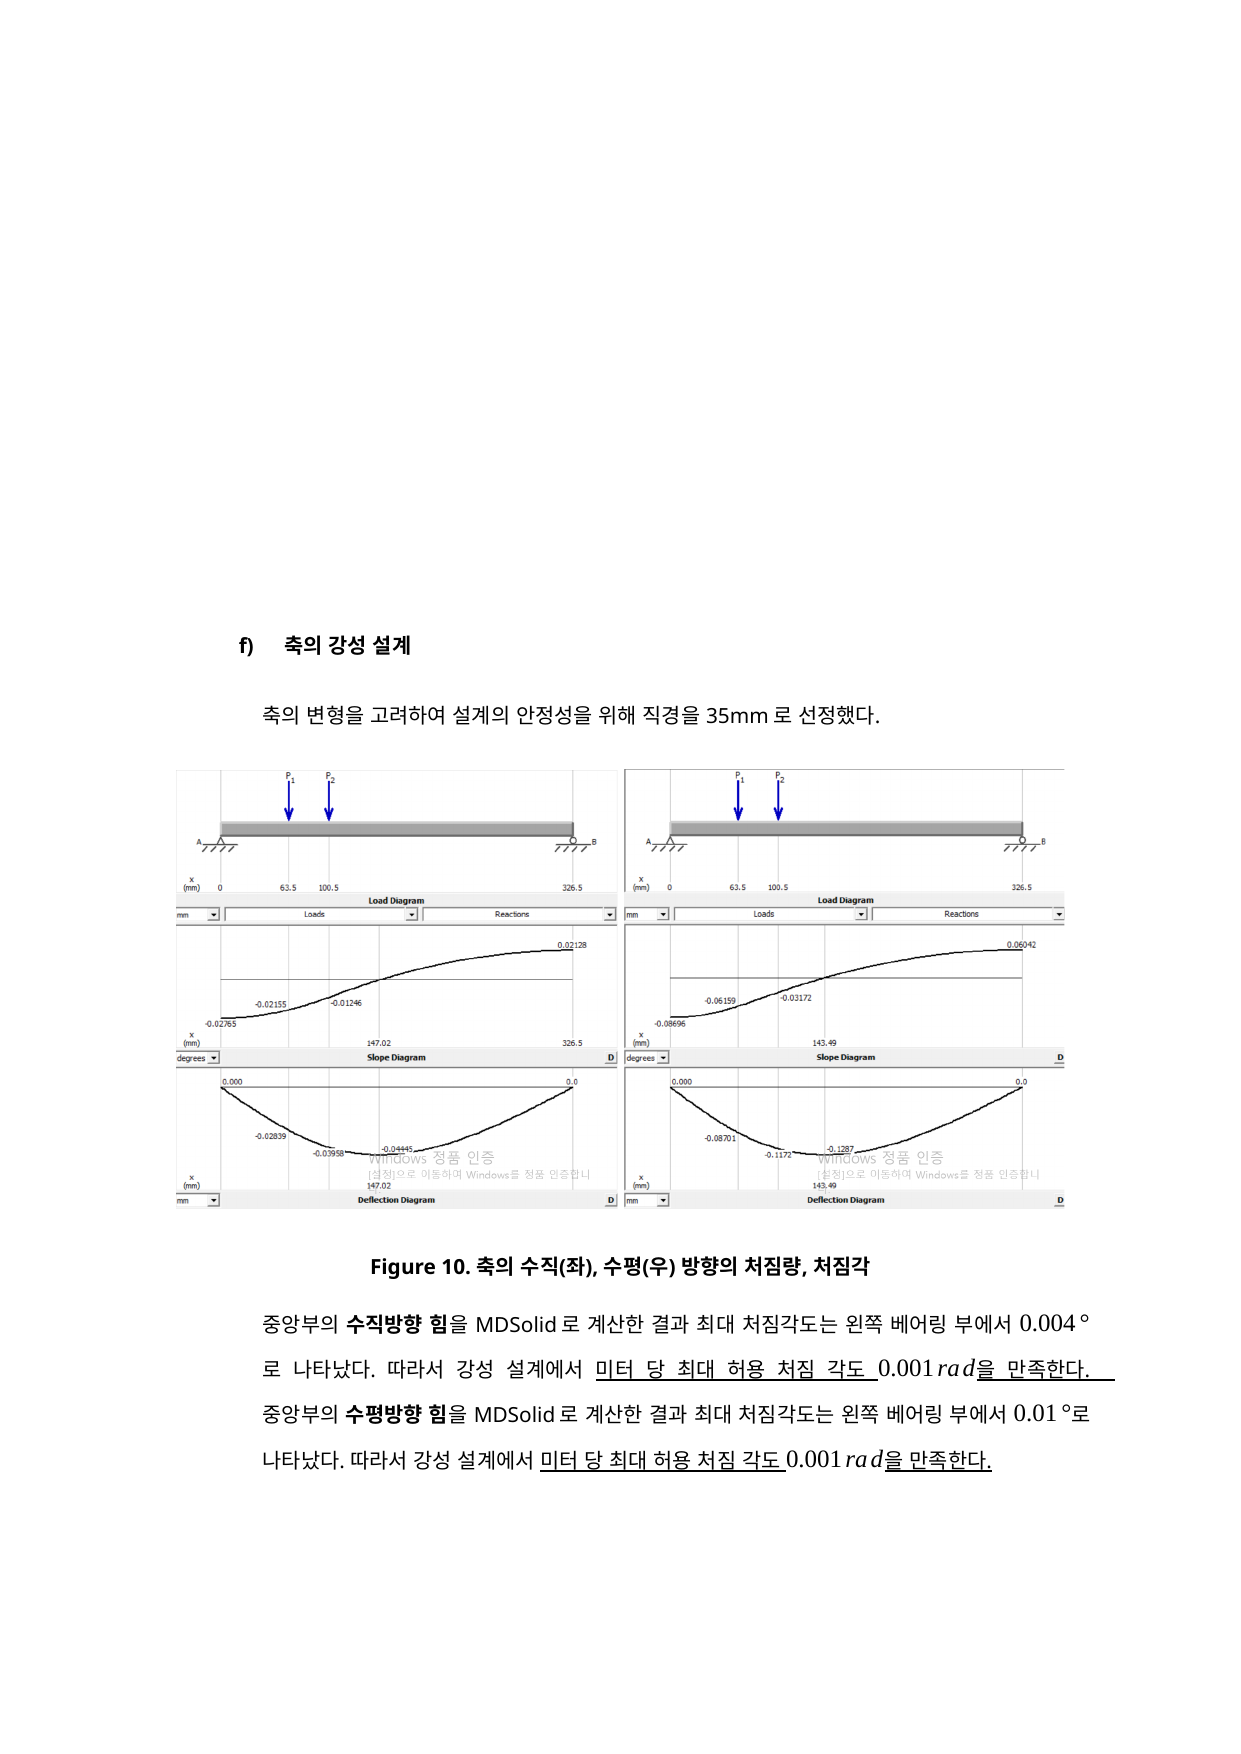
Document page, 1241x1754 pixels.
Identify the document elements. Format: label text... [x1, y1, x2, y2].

text 축의 변형을 고려하여 설계의 안정성을 위해 직경을 35mm로 선정했다. [262, 699, 1090, 730]
text Figure 10. 축의 수직(좌), 수평(우) 방향의 처짐량, 처짐각 [150, 1250, 1090, 1280]
list 축의 강성 설계 [238, 629, 1090, 659]
picture [624, 769, 1065, 1209]
picture [176, 770, 618, 1209]
text 중앙부의 수직방향 힘을 MDSolid로 계산한 결과 최대 처짐각도는 왼쪽 베어링 부에서 로 나타났다. 따라서 강성 설계에서 미터 당 최대 허용 처짐 각도 을 만족한다. 중앙부의 수평방향 힘을 MDSolid로 계산한 결과 최대 처짐각도는 왼쪽 베어링 부에서 로 나타났다. 따라서 강성 설계에서 미터 당 최대 허용 처짐 각도 을 만족한다. [262, 1308, 1090, 1474]
